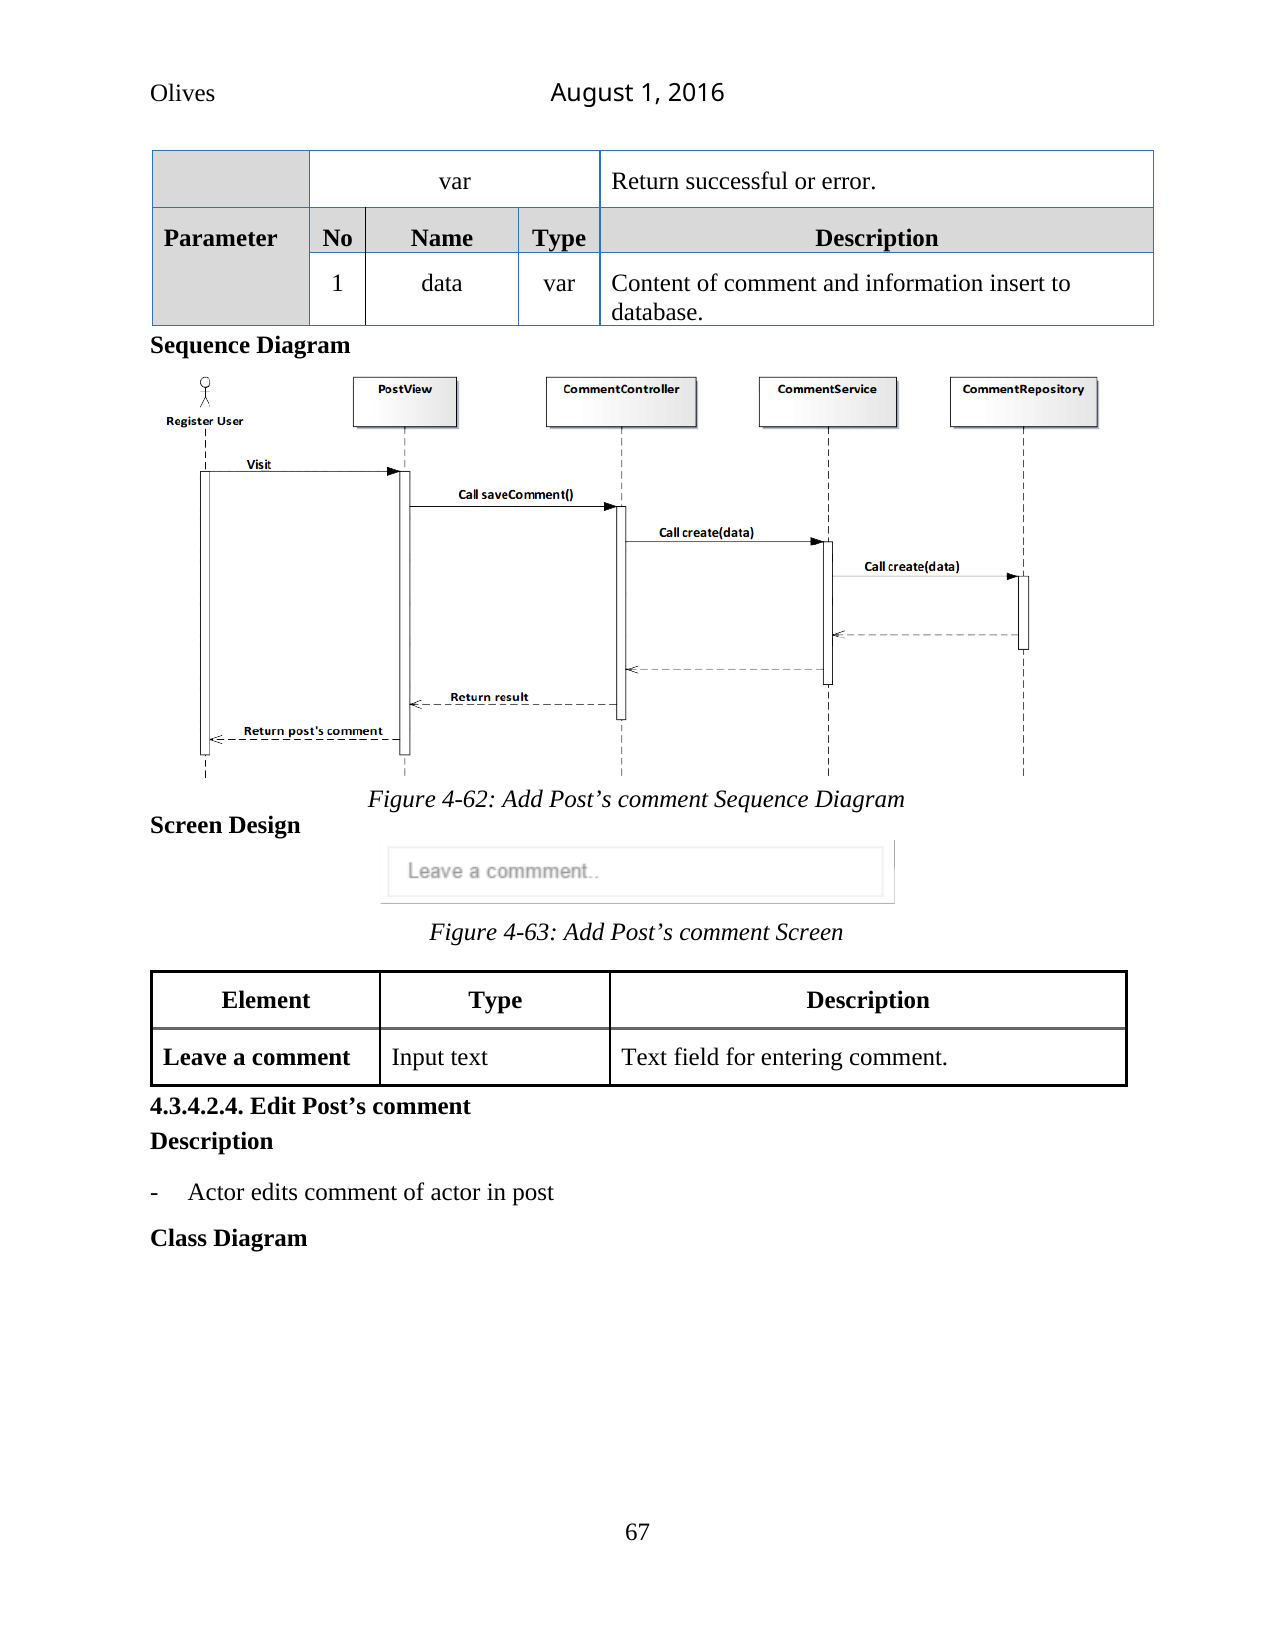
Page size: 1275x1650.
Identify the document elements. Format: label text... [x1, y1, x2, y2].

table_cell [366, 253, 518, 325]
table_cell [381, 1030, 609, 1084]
list Actor edits comment of actor in post [150, 1172, 1125, 1208]
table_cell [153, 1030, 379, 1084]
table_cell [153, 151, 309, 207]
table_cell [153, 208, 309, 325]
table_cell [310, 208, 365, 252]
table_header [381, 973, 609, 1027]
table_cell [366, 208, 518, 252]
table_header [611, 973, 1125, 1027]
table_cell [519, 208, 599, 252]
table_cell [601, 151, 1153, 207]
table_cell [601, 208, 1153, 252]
subtitle Sequence Diagram [150, 331, 1125, 359]
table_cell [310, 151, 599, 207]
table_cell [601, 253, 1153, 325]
subtitle 4.3.4.2.4. Edit Post’s comment [150, 1091, 1125, 1120]
subtitle Screen Design [150, 810, 1125, 838]
picture [150, 361, 1125, 791]
picture [380, 840, 895, 904]
subtitle Description [150, 1126, 1125, 1155]
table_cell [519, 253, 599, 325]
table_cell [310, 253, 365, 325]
subtitle Class Diagram [150, 1223, 1125, 1251]
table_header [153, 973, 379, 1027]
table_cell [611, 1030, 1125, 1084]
